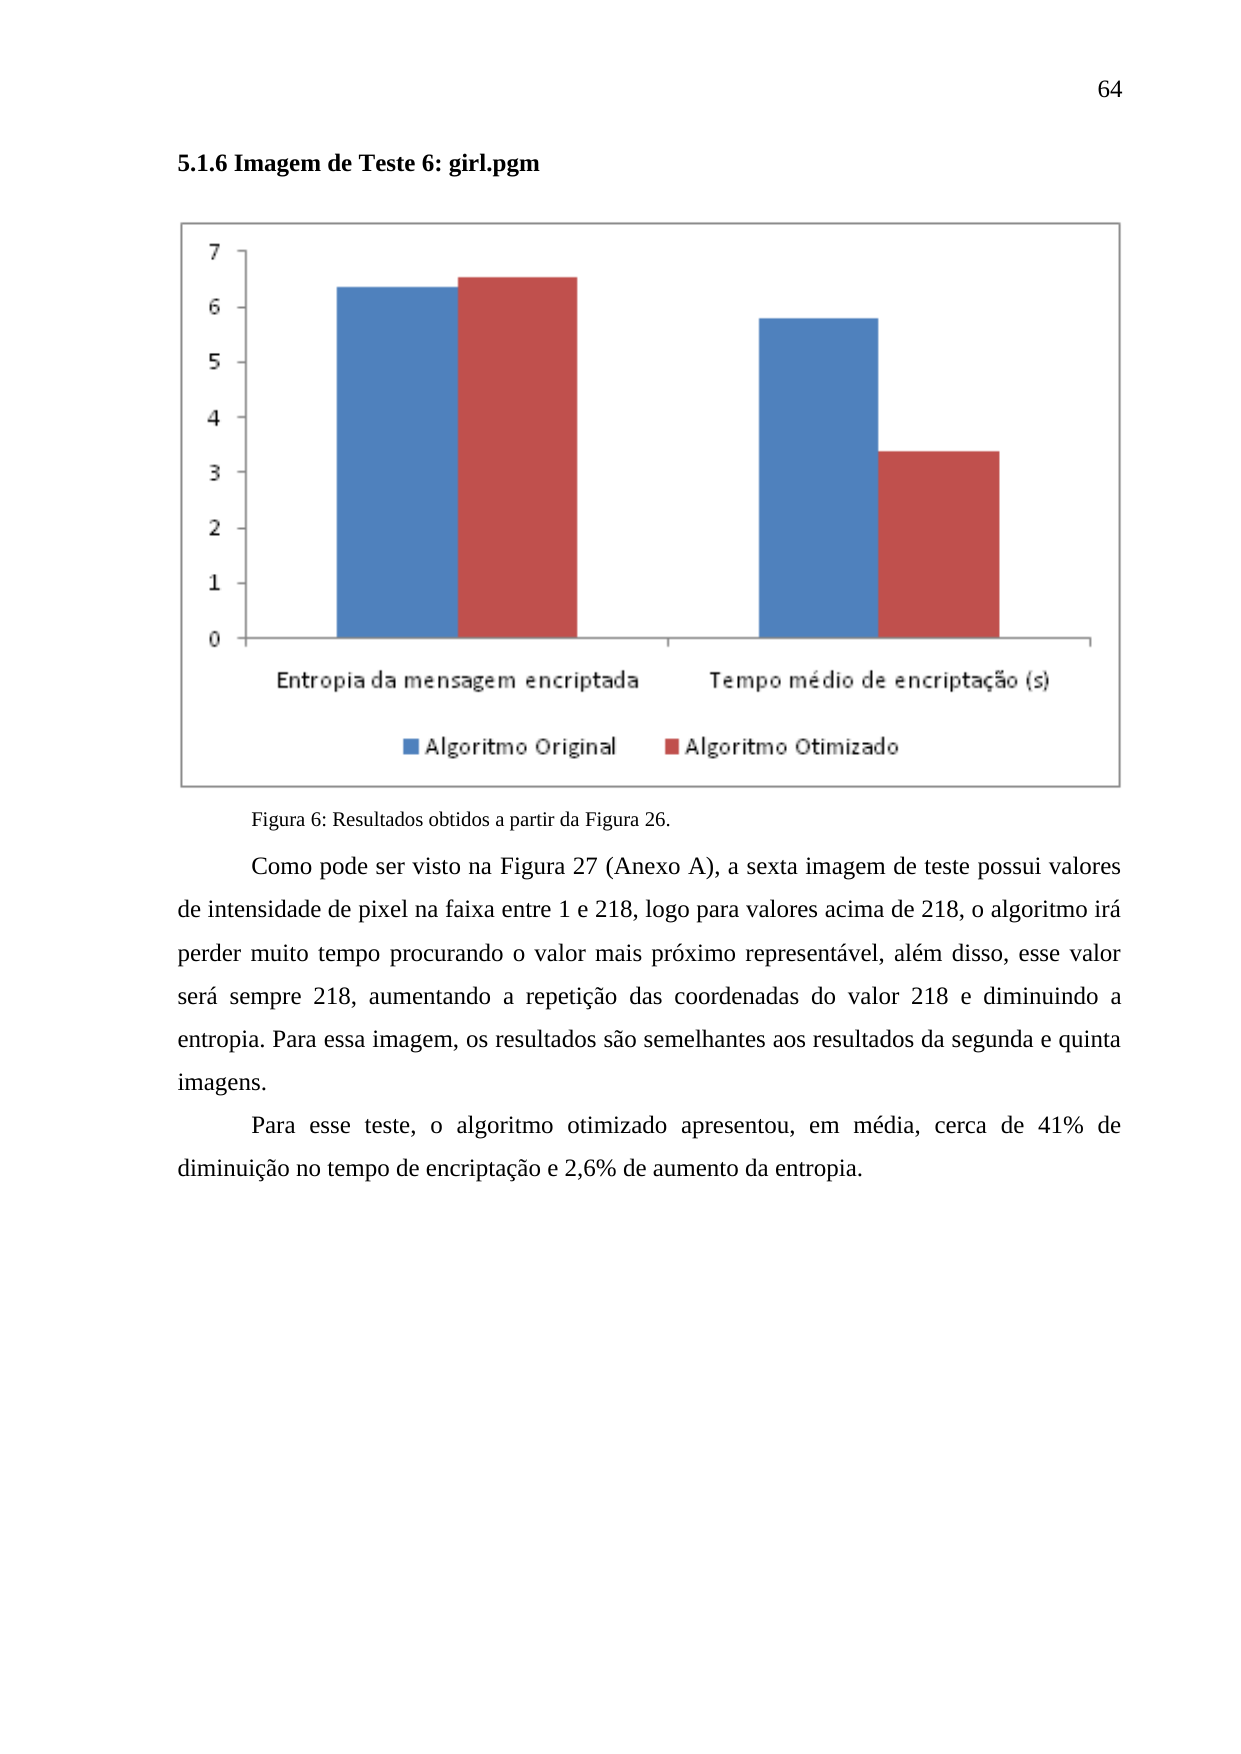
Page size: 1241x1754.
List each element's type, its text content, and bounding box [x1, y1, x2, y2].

subtitle 5.1.6 Imagem de Teste 6: girl.pgm [177, 148, 1122, 176]
text Para esse teste, o algoritmo otimizado apresentou, em média, cerca de 41% de diminuição no tempo de encriptação e 2,6% de aumento da entropia. [177, 1110, 1122, 1182]
picture [177, 220, 1125, 792]
